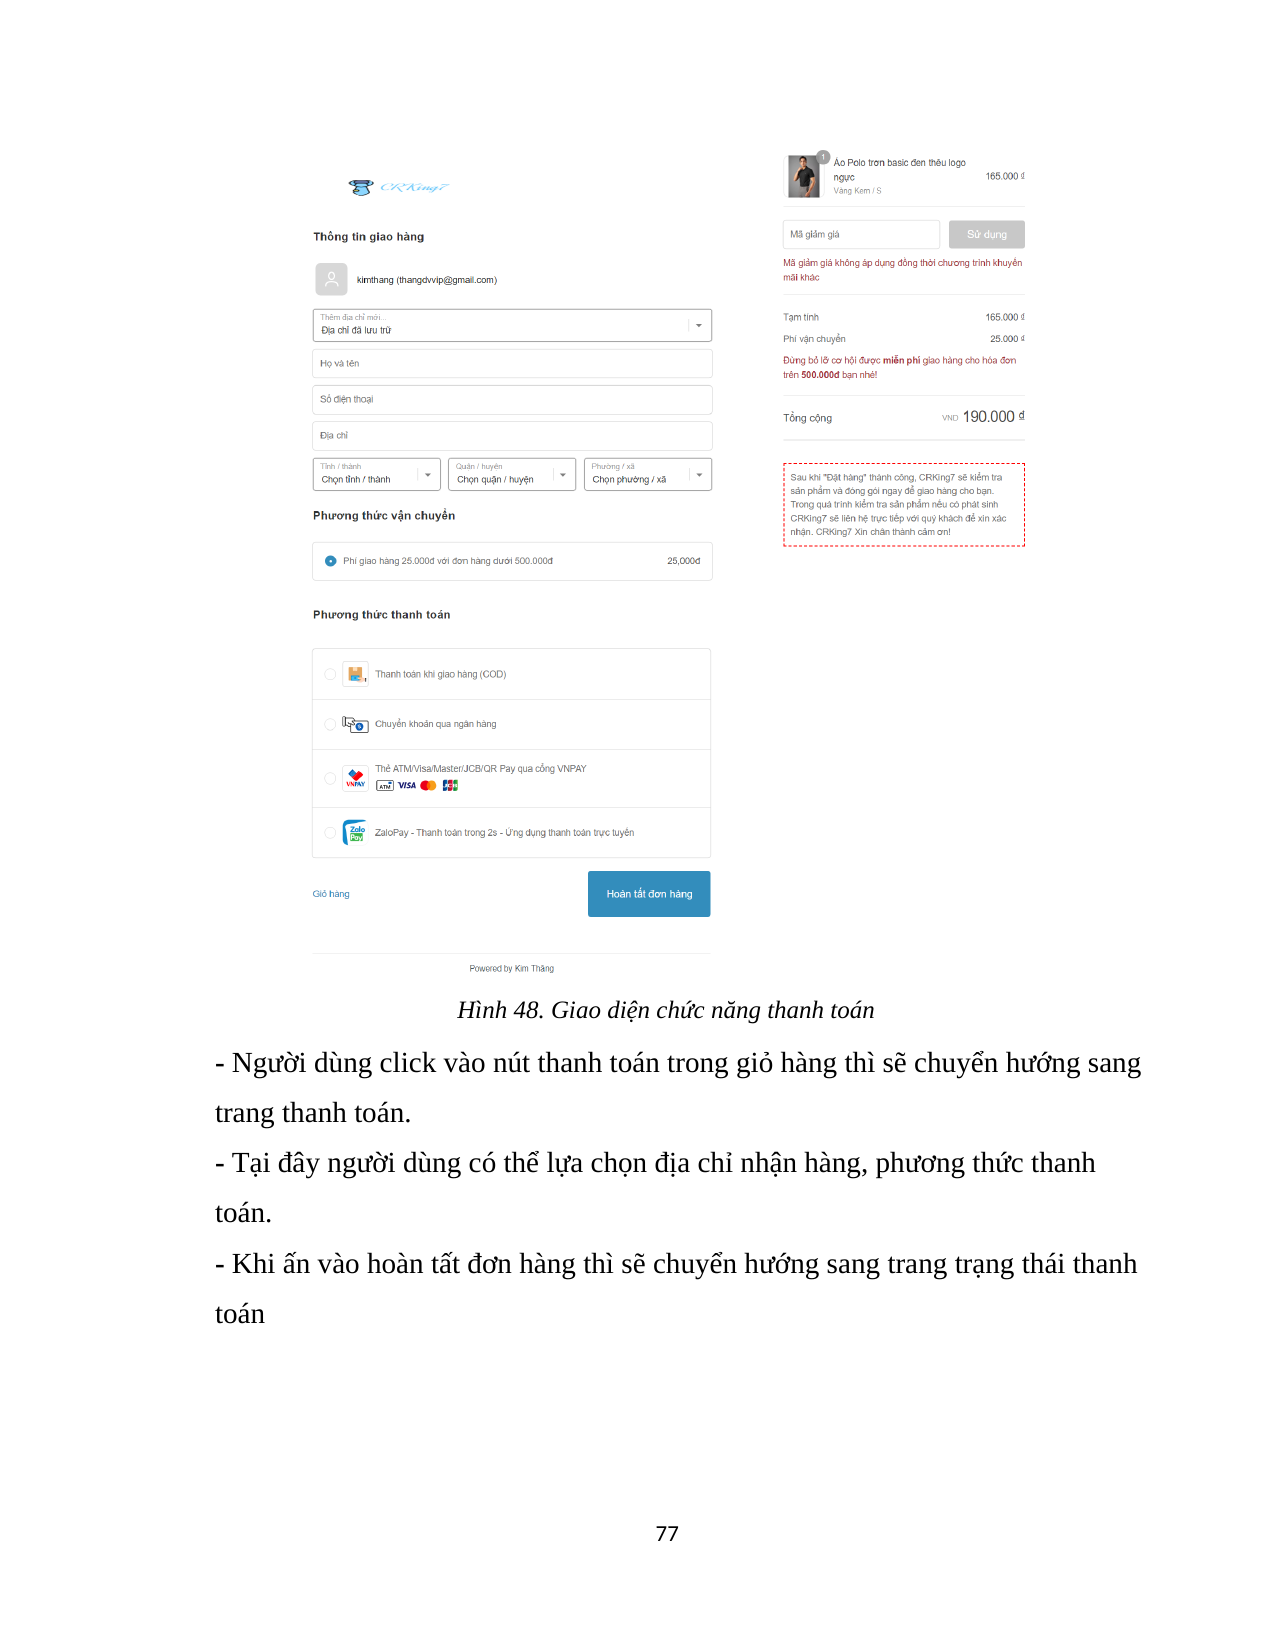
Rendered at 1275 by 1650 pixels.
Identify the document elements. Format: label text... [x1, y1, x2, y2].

text - Người dùng click vào nút thanh toán trong giỏ hàng thì sẽ chuyển hướng sang trang thanh toán. [215, 1045, 1157, 1128]
picture [177, 637, 1157, 982]
picture [177, 147, 1157, 623]
text - Tại đây người dùng có thể lựa chọn địa chỉ nhận hàng, phương thức thanh toán. [215, 1145, 1157, 1229]
text - Khi ấn vào hoàn tất đơn hàng thì sẽ chuyển hướng sang trang trạng thái thanh toán [215, 1246, 1157, 1330]
